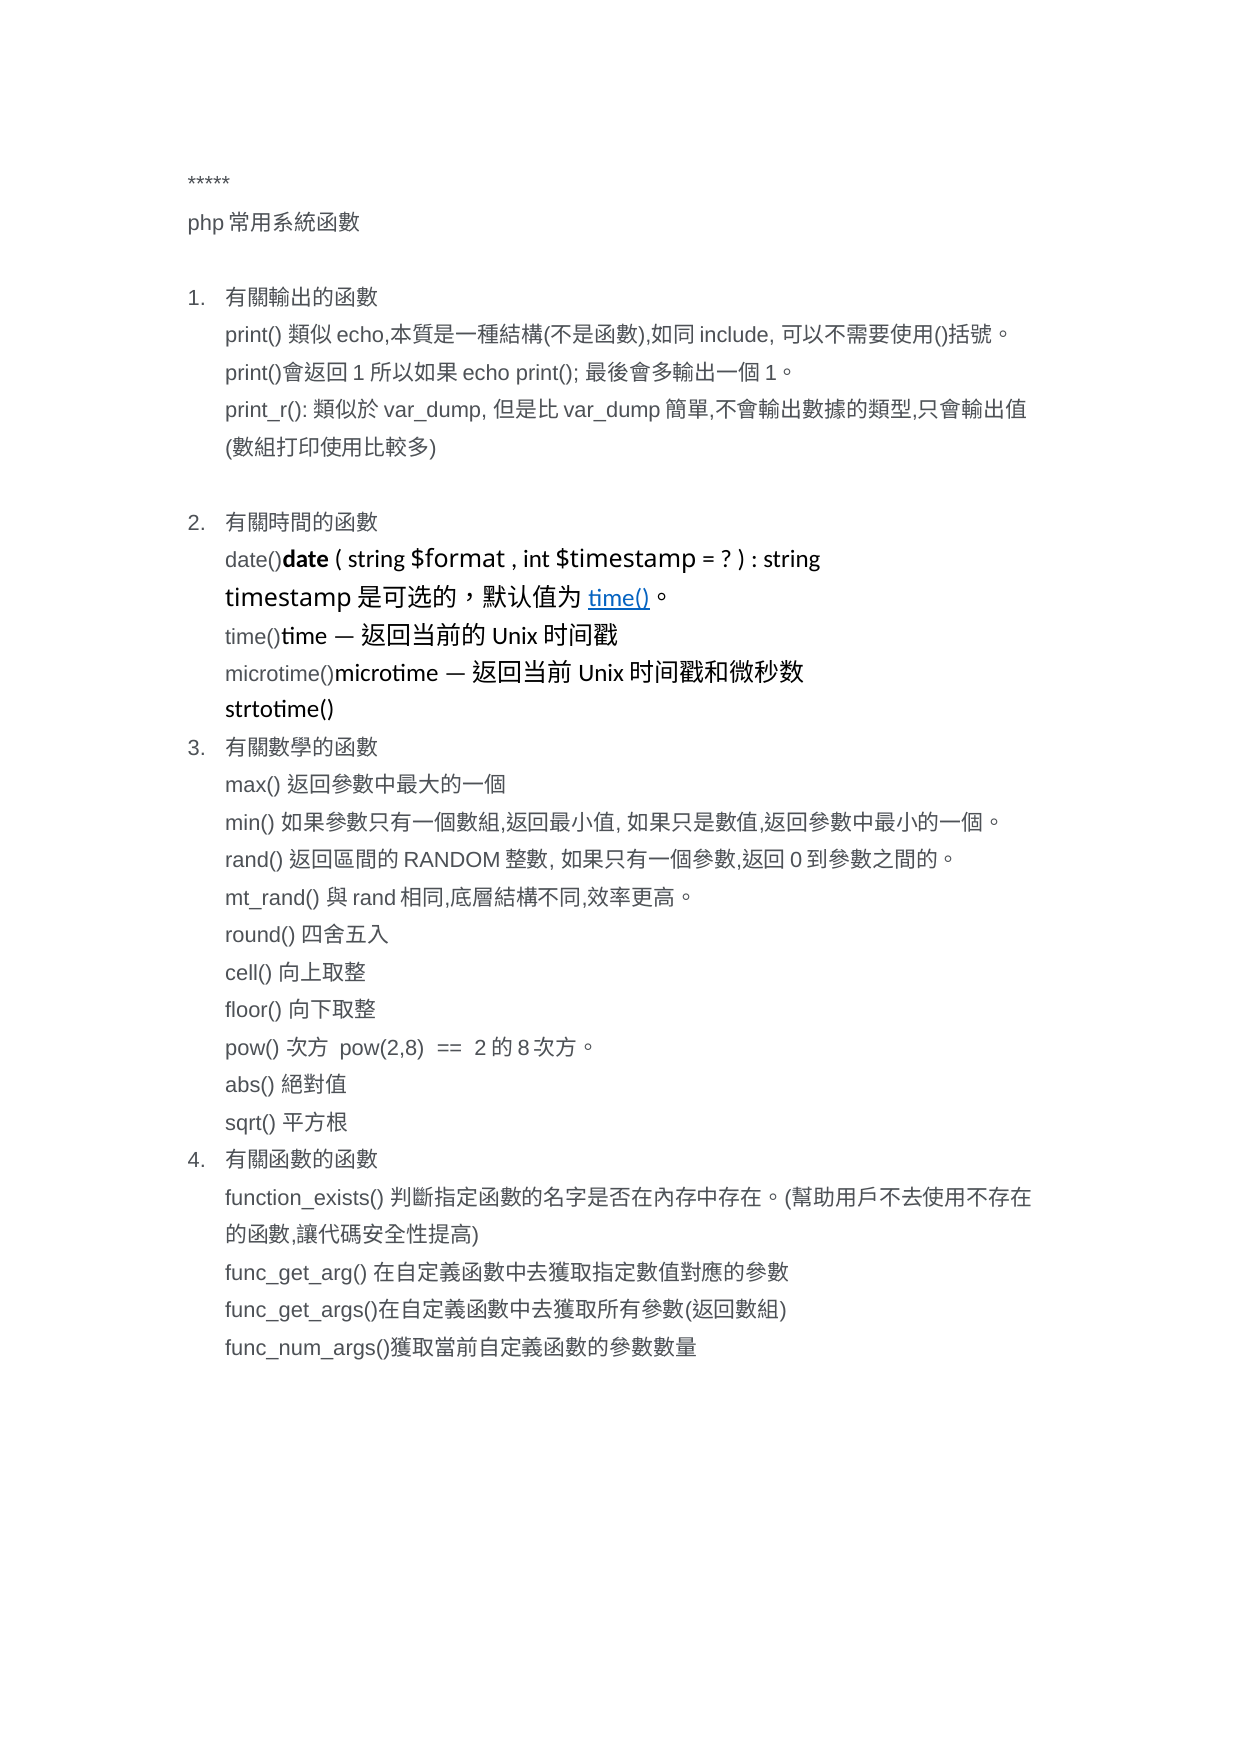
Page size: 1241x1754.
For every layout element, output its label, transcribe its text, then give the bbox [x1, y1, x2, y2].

list print() 類似echo,本質是一種結構(不是函數),如同include, 可以不需要使用()括號。 [225, 314, 1053, 352]
list print_r(): 類似於var_dump, 但是比var_dump簡單,不會輸出數據的類型,只會輸出值(數組打印使用比較多) [225, 389, 1053, 464]
text php常用系統函數 [187, 202, 1053, 239]
list func_num_args()獲取當前自定義函數的參數數量 [225, 1327, 1053, 1364]
list rand() 返回區間的RANDOM整數, 如果只有一個參數,返回0到參數之間的。 [225, 839, 1053, 877]
list date()date ( string $format , int $timestamp = ? ) : string [225, 539, 1053, 577]
list function_exists() 判斷指定函數的名字是否在內存中存在。(幫助用戶不去使用不存在的函數,讓代碼安全性提高) [225, 1177, 1053, 1252]
list min() 如果參數只有一個數組,返回最小值, 如果只是數值,返回參數中最小的一個。 [225, 802, 1053, 839]
text ***** [187, 164, 1053, 202]
list print()會返回1 所以如果echo print(); 最後會多輸出一個1。 [225, 352, 1053, 389]
list func_get_args()在自定義函數中去獲取所有參數(返回數組) [225, 1289, 1053, 1327]
list round() 四舍五入 [225, 914, 1053, 952]
list cell() 向上取整 [225, 952, 1053, 989]
list strtotime() [225, 689, 1053, 727]
list timestamp 是可选的，默认值为 time()。 [225, 577, 1053, 614]
list sqrt() 平方根 [225, 1102, 1053, 1139]
list pow() 次方 pow(2,8) == 2的8次方。 [225, 1027, 1053, 1064]
list microtime()microtime — 返回当前 Unix 时间戳和微秒数 [225, 652, 1053, 689]
list mt_rand() 與rand相同,底層結構不同,效率更高。 [225, 877, 1053, 914]
list 有關數學的函數 [187, 727, 1053, 764]
list 有關輸出的函數 [187, 277, 1053, 314]
list max() 返回參數中最大的一個 [225, 764, 1053, 802]
list floor() 向下取整 [225, 989, 1053, 1027]
list 有關函數的函數 [187, 1139, 1053, 1177]
list func_get_arg() 在自定義函數中去獲取指定數值對應的參數 [225, 1252, 1053, 1289]
list abs() 絕對值 [225, 1064, 1053, 1102]
list 有關時間的函數 [187, 502, 1053, 539]
list time()time — 返回当前的 Unix 时间戳 [225, 614, 1053, 652]
